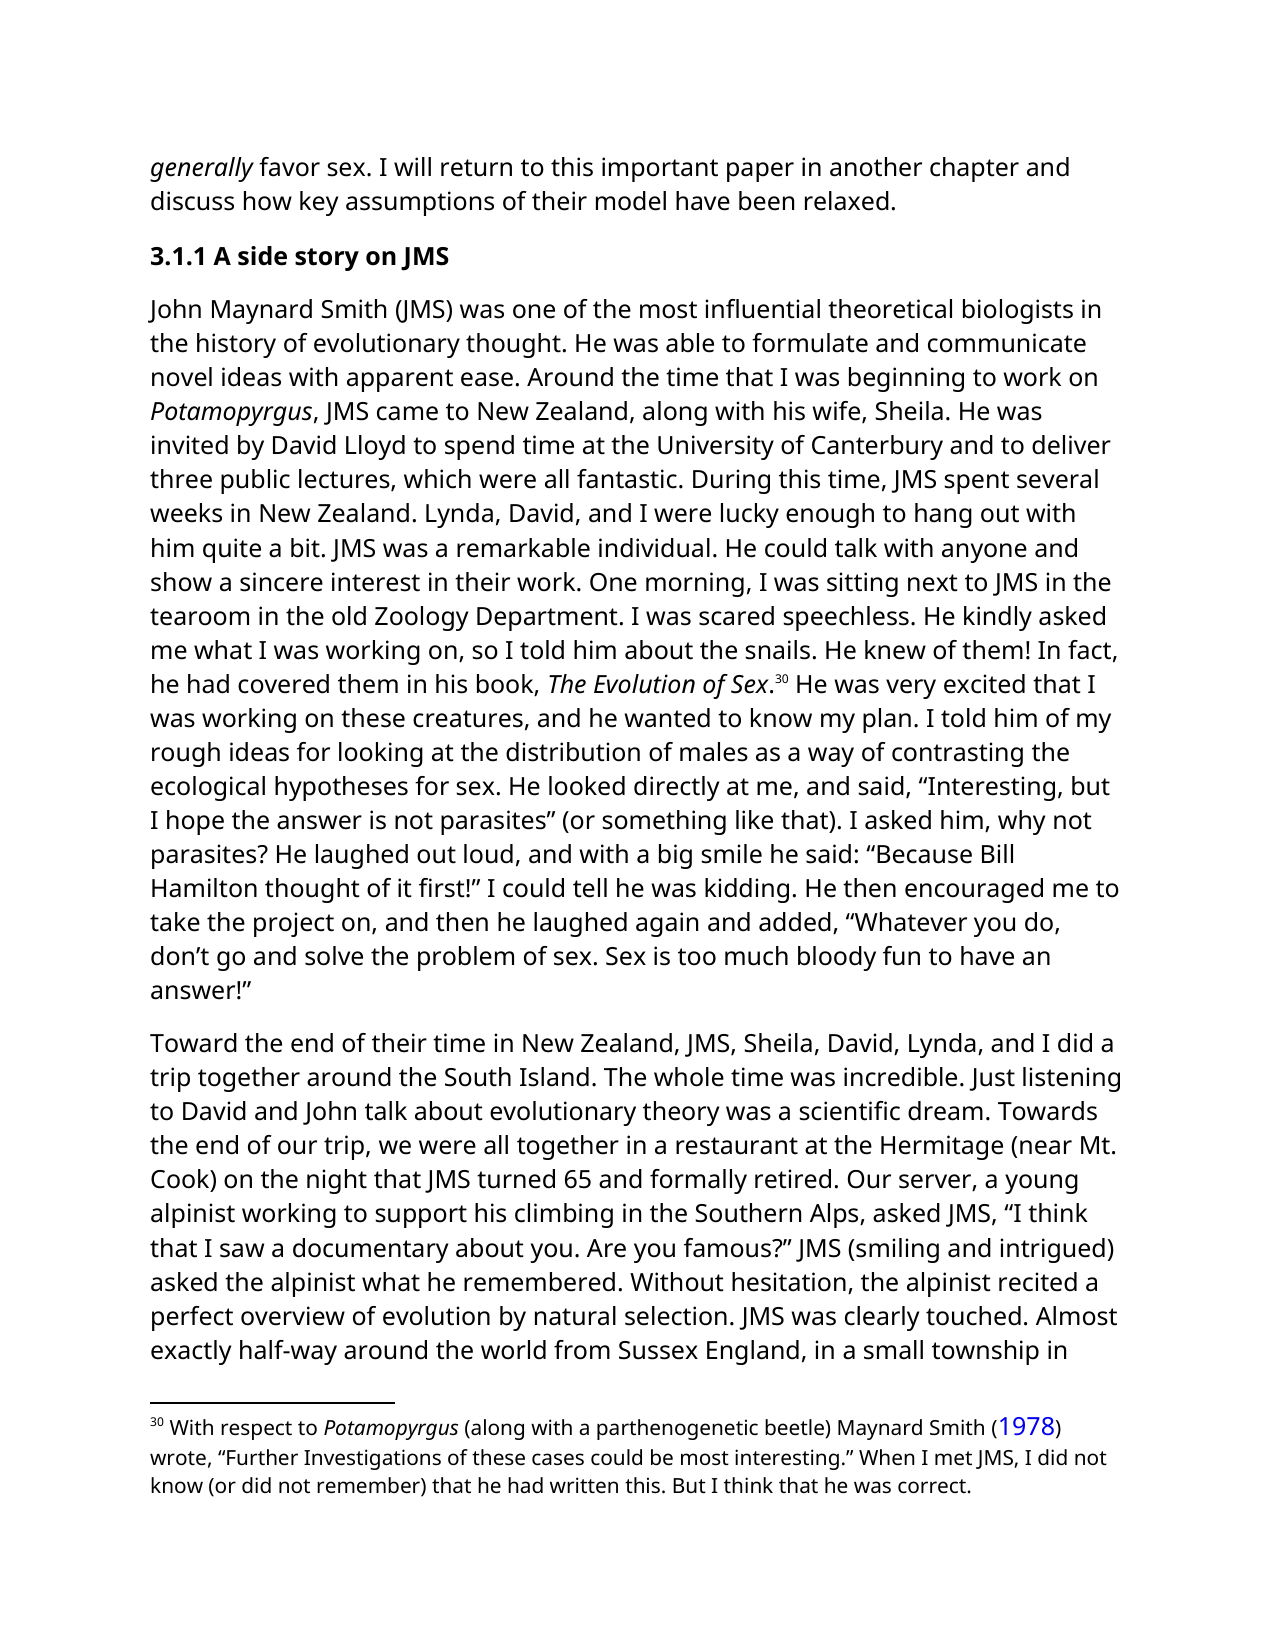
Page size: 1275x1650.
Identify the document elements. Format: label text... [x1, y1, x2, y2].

subtitle 3.1.1 A side story on JMS [150, 239, 1125, 273]
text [150, 1026, 1125, 1366]
text John Maynard Smith (JMS) was one of the most influential theoretical biologists in the history of evolutionary thought. He was able to formulate and communicate novel ideas with apparent ease. Around the time that I was beginning to work on Potamopyrgus, JMS came to New Zealand, along with his wife, Sheila. He was invited by David Lloyd to spend time at the University of Canterbury and to deliver three public lectures, which were all fantastic. During this time, JMS spent several weeks in New Zealand. Lynda, David, and I were lucky enough to hang out with him quite a bit. JMS was a remarkable individual. He could talk with anyone and show a sincere interest in their work. One morning, I was sitting next to JMS in the tearoom in the old Zoology Department. I was scared speechless. He kindly asked me what I was working on, so I told him about the snails. He knew of them! In fact, he had covered them in his book, The Evolution of Sex. He was very excited that I was working on these creatures, and he wanted to know my plan. I told him of my rough ideas for looking at the distribution of males as a way of contrasting the ecological hypotheses for sex. He looked directly at me, and said, “Interesting, but I hope the answer is not parasites” (or something like that). I asked him, why not parasites? He laughed out loud, and with a big smile he said: “Because Bill Hamilton thought of it first!” I could tell he was kidding. He then encouraged me to take the project on, and then he laughed again and added, “Whatever you do, don’t go and solve the problem of sex. Sex is too much bloody fun to have an answer!” [150, 292, 1125, 1007]
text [150, 150, 1125, 218]
